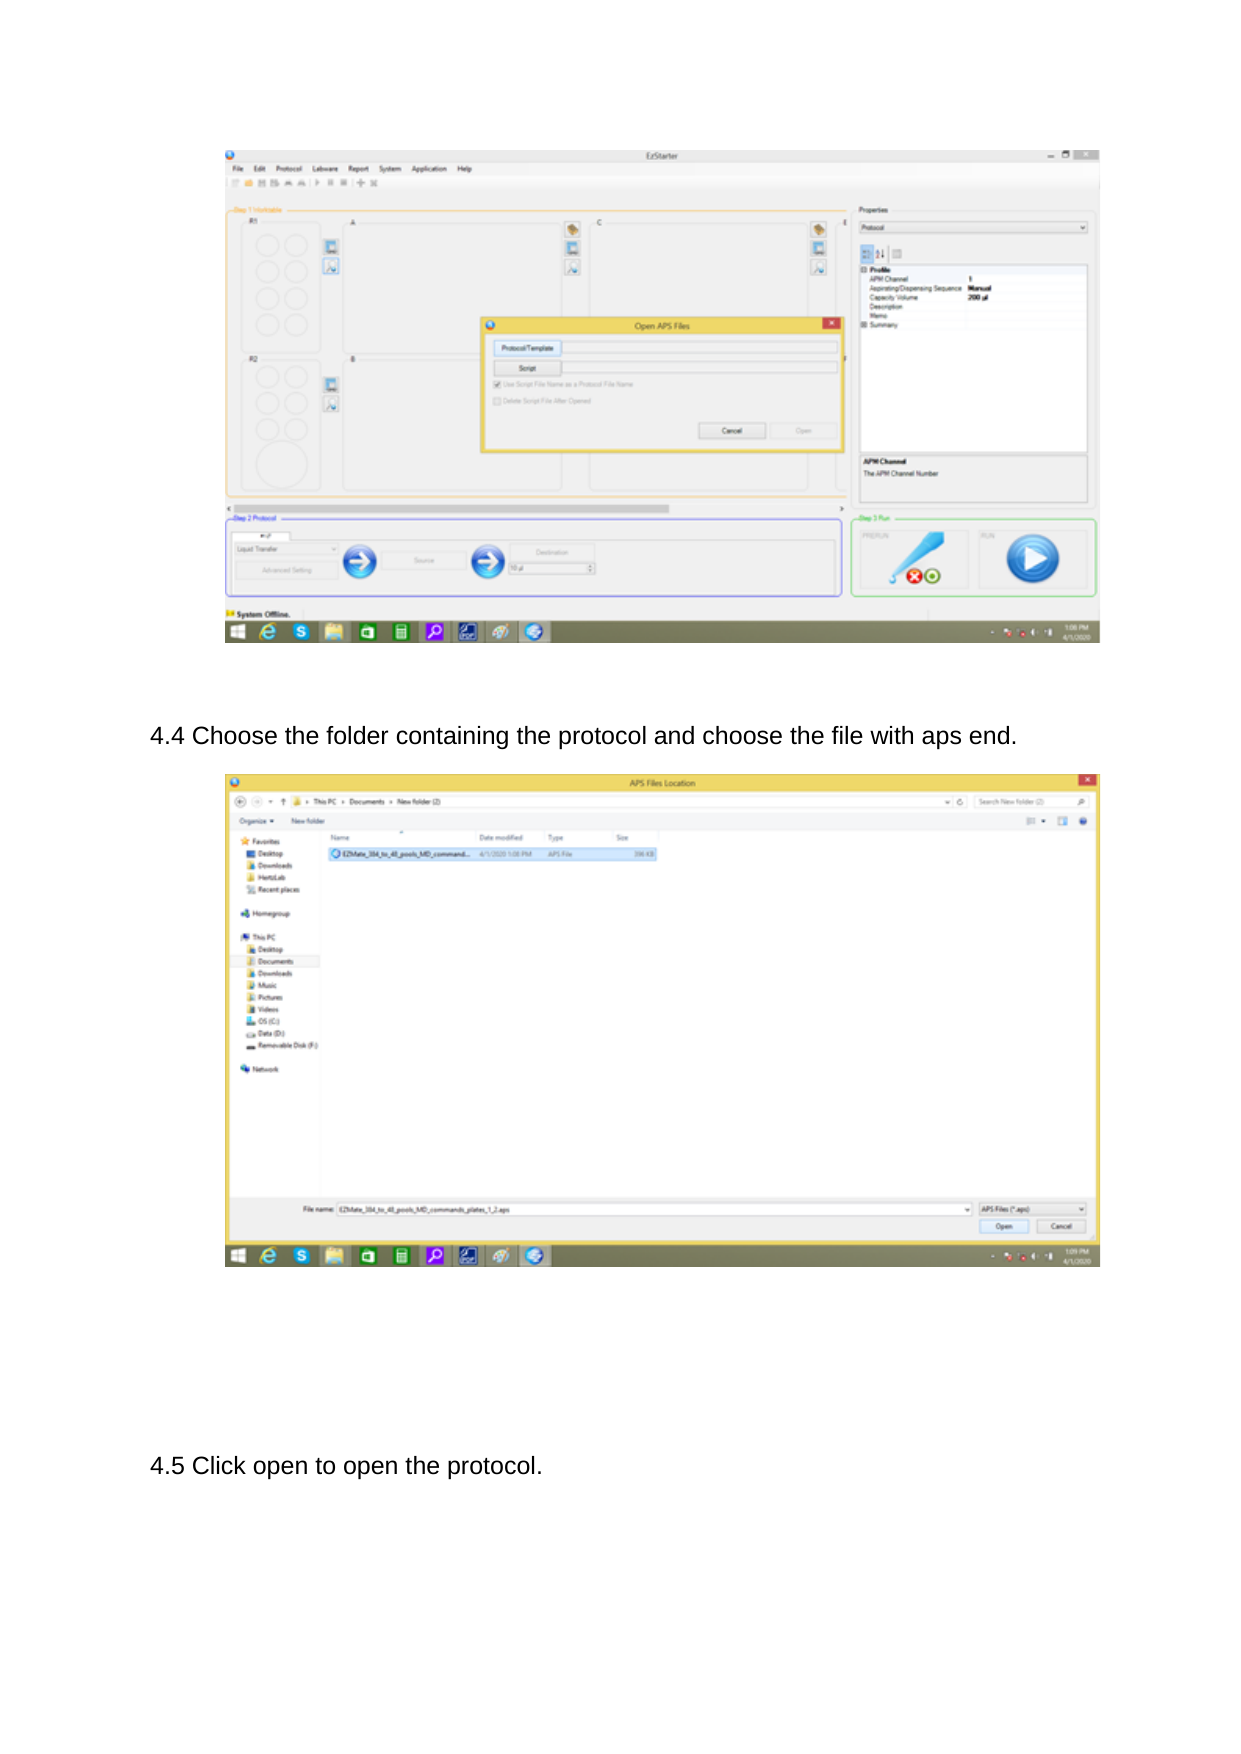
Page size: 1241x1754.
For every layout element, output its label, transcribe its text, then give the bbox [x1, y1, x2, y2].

picture [225, 774, 1100, 1267]
picture [225, 150, 1100, 643]
text 4.5 Click open to open the protocol. [150, 1451, 1090, 1479]
text 4.4 Choose the folder containing the protocol and choose the file with aps end. [150, 721, 1090, 750]
